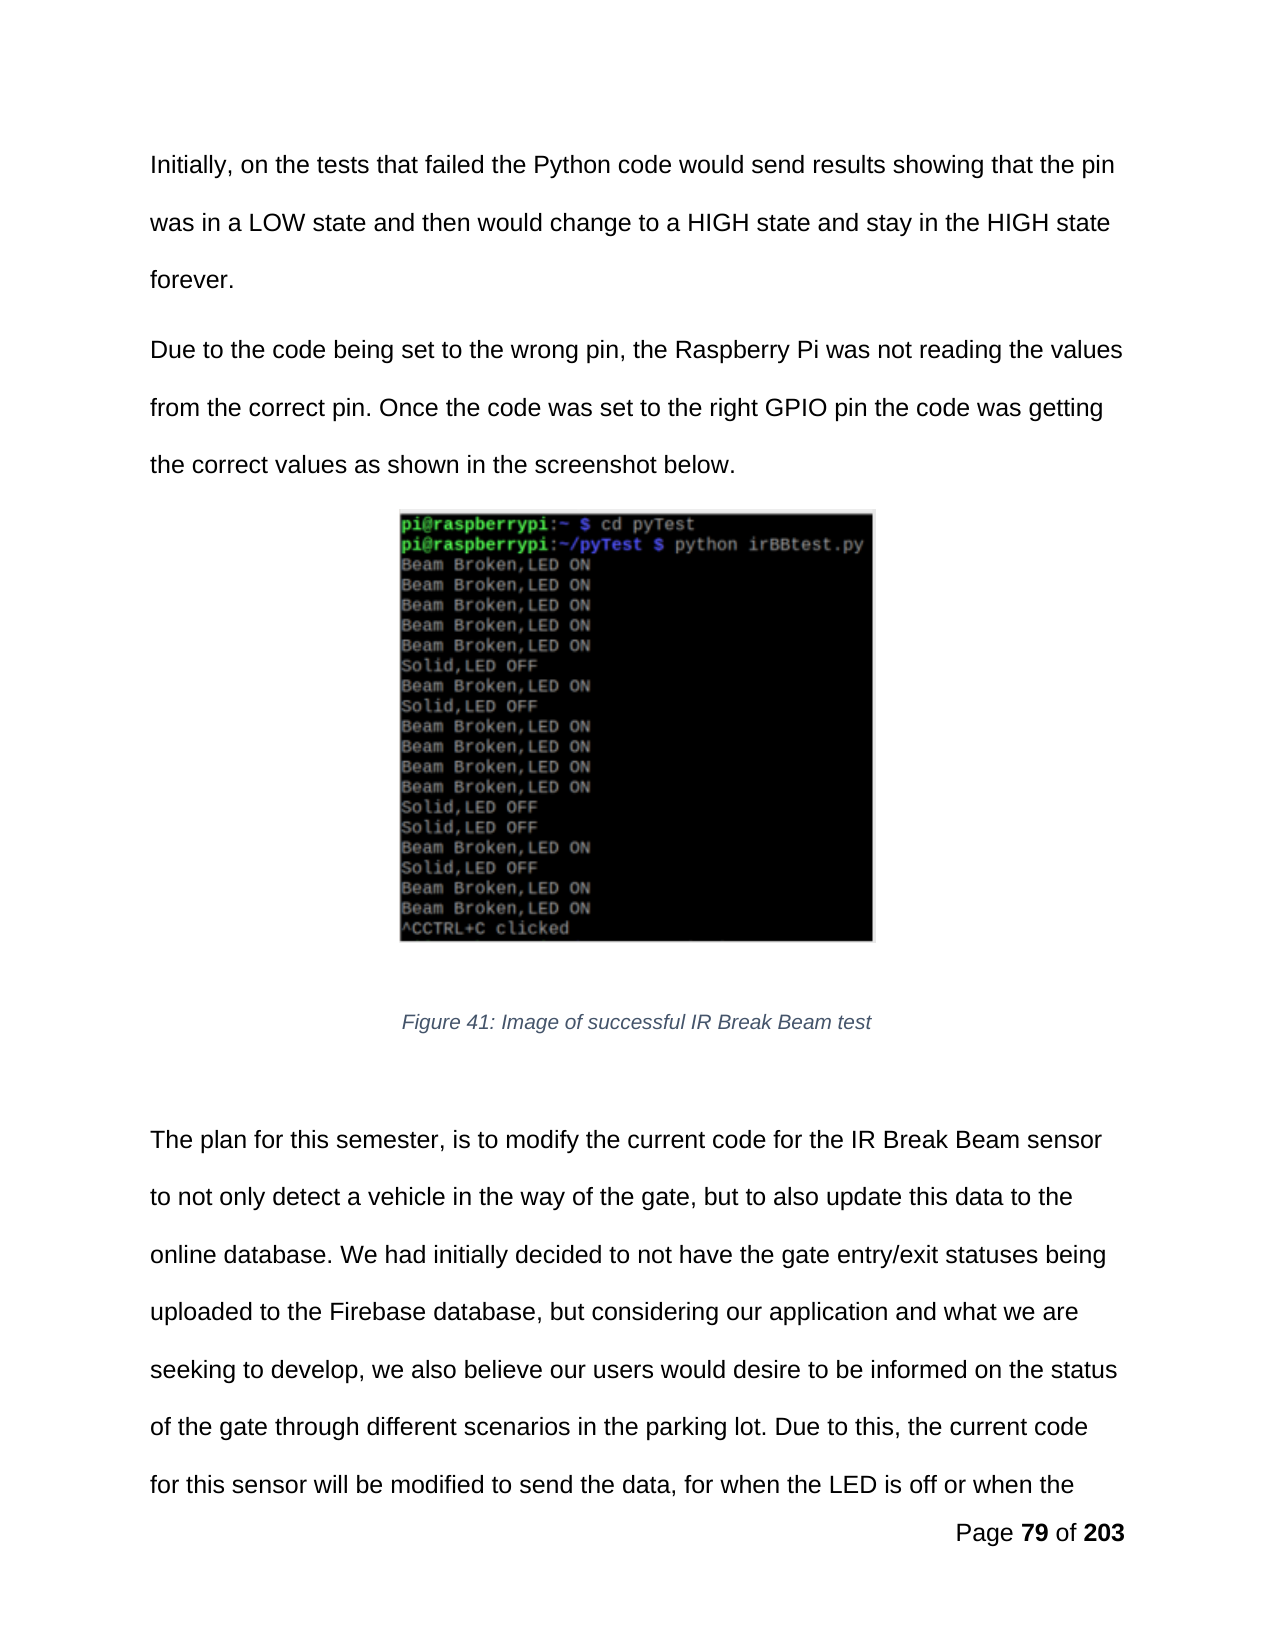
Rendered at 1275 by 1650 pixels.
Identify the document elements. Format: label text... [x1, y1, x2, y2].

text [150, 1125, 1125, 1498]
text Due to the code being set to the wrong pin, the Raspberry Pi was not reading the values from the correct pin. Once the code was set to the right GPIO pin the code was getting the correct values as shown in the screenshot below. [150, 335, 1125, 479]
picture [399, 509, 876, 943]
text Initially, on the tests that failed the Python code would send results showing that the pin was in a LOW state and then would change to a HIGH state and stay in the HIGH state forever. [150, 150, 1125, 294]
text Figure 41: Image of successful IR Break Beam test [150, 1010, 1125, 1034]
